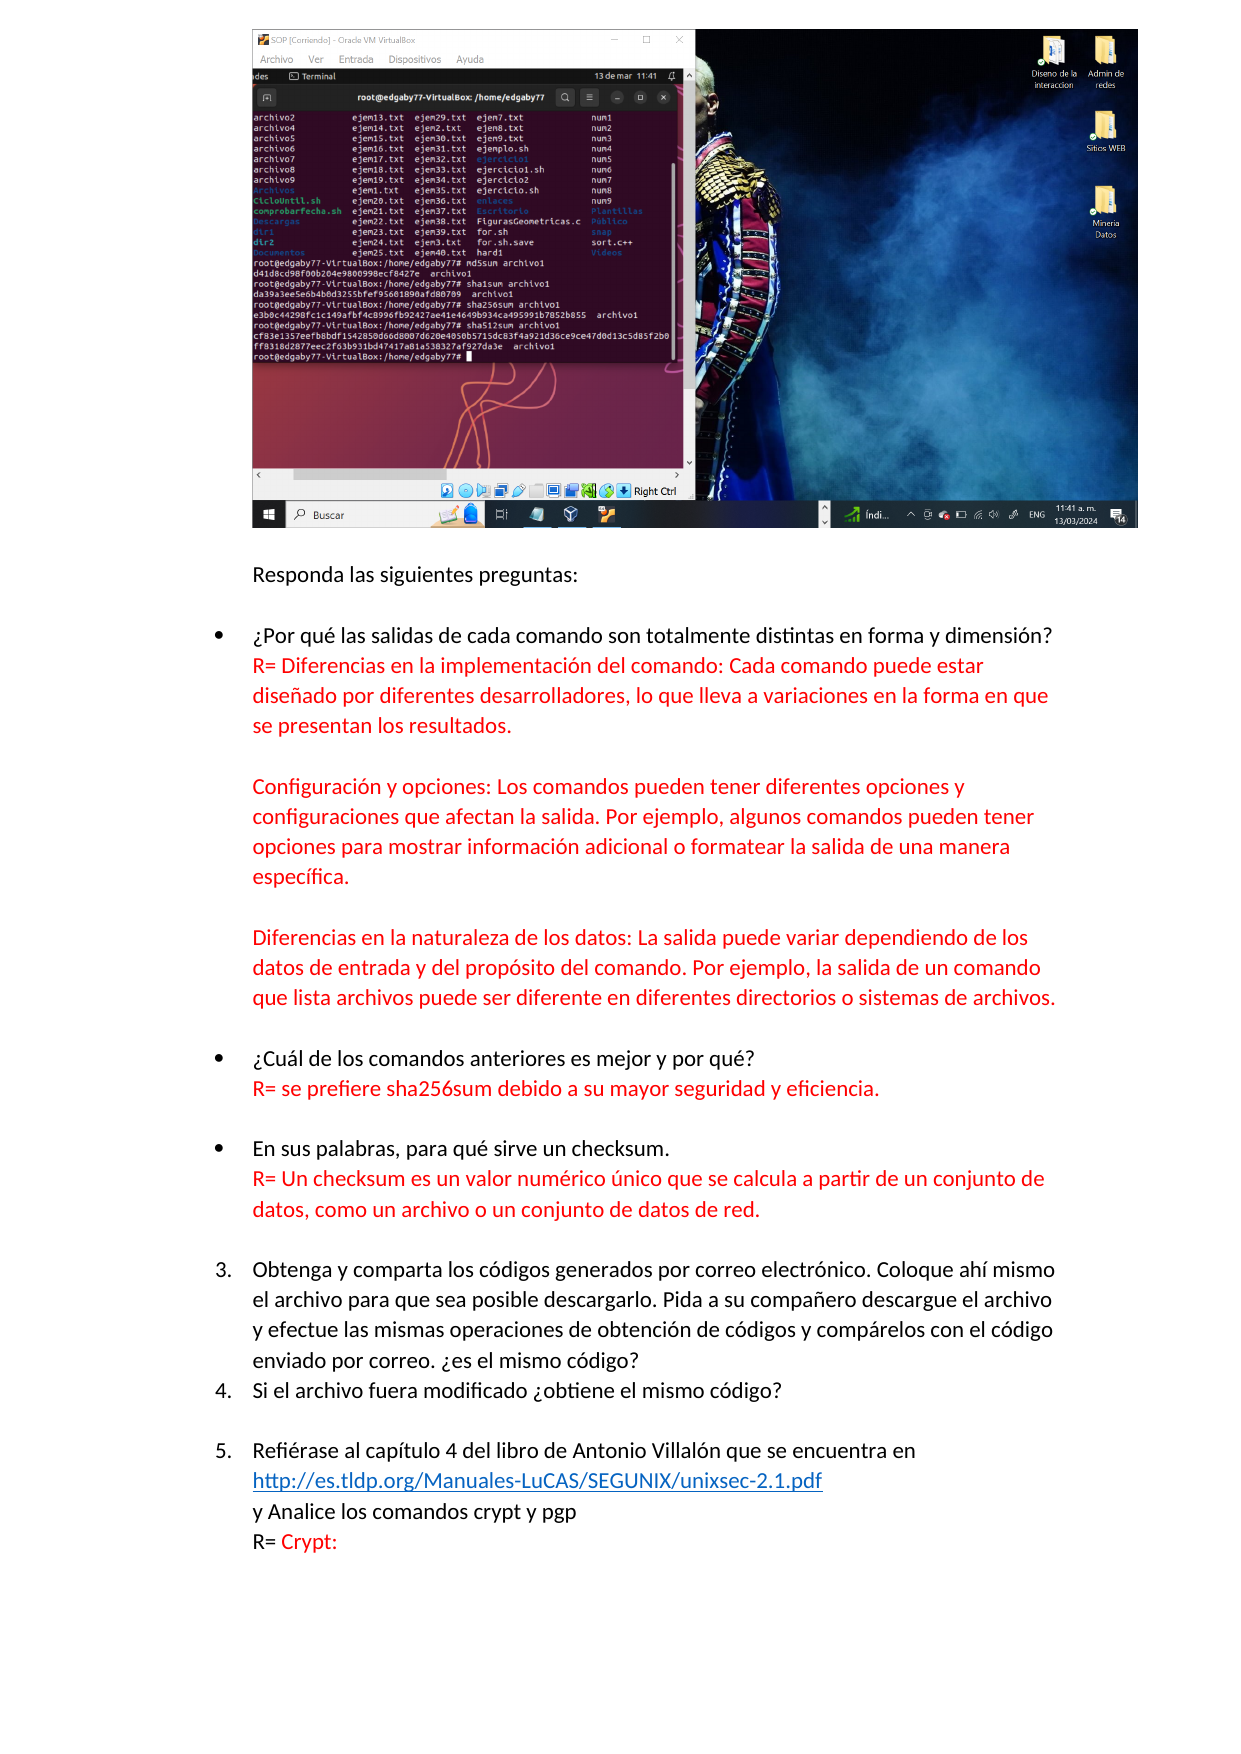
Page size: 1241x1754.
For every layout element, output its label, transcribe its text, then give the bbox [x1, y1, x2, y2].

list Diferencias en la naturaleza de los datos: La salida puede variar dependiendo de los datos de entrada y del propósito del comando. Por ejemplo, la salida de un comando que lista archivos puede ser diferente en diferentes directorios o sistemas de archivos. [252, 923, 1063, 1011]
list ¿Cuál de los comandos anteriores es mejor y por qué? [215, 1044, 1063, 1072]
list Responda las siguientes preguntas: [252, 560, 1063, 588]
list http://es.tldp.org/Manuales-LuCAS/SEGUNIX/unixsec-2.1.pdf [252, 1467, 1063, 1494]
list ¿Por qué las salidas de cada comando son totalmente distintas en forma y dimensión? [215, 621, 1063, 649]
list Si el archivo fuera modificado ¿obtiene el mismo código? [215, 1376, 1063, 1404]
list Obtenga y comparta los códigos generados por correo electrónico. Coloque ahí mismo el archivo para que sea posible descargarlo. Pida a su compañero descargue el archivo y efectue las mismas operaciones de obtención de códigos y compárelos con el código enviado por correo. ¿es el mismo código? [215, 1255, 1063, 1374]
list y Analice los comandos crypt y pgp [252, 1497, 1063, 1525]
list En sus palabras, para qué sirve un checksum. [215, 1134, 1063, 1162]
list R= se prefiere sha256sum debido a su mayor seguridad y eficiencia. [252, 1074, 1063, 1102]
list R= Un checksum es un valor numérico único que se calcula a partir de un conjunto de datos, como un archivo o un conjunto de datos de red. [252, 1164, 1063, 1223]
list R= Diferencias en la implementación del comando: Cada comando puede estar diseñado por diferentes desarrolladores, lo que lleva a variaciones en la forma en que se presentan los resultados. [252, 651, 1063, 739]
picture [252, 29, 1138, 528]
list Refiérase al capítulo 4 del libro de Antonio Villalón que se encuentra en [215, 1436, 1063, 1464]
list Configuración y opciones: Los comandos pueden tener diferentes opciones y configuraciones que afectan la salida. Por ejemplo, algunos comandos pueden tener opciones para mostrar información adicional o formatear la salida de una manera específica. [252, 772, 1063, 890]
list R= Crypt: [252, 1527, 1063, 1555]
